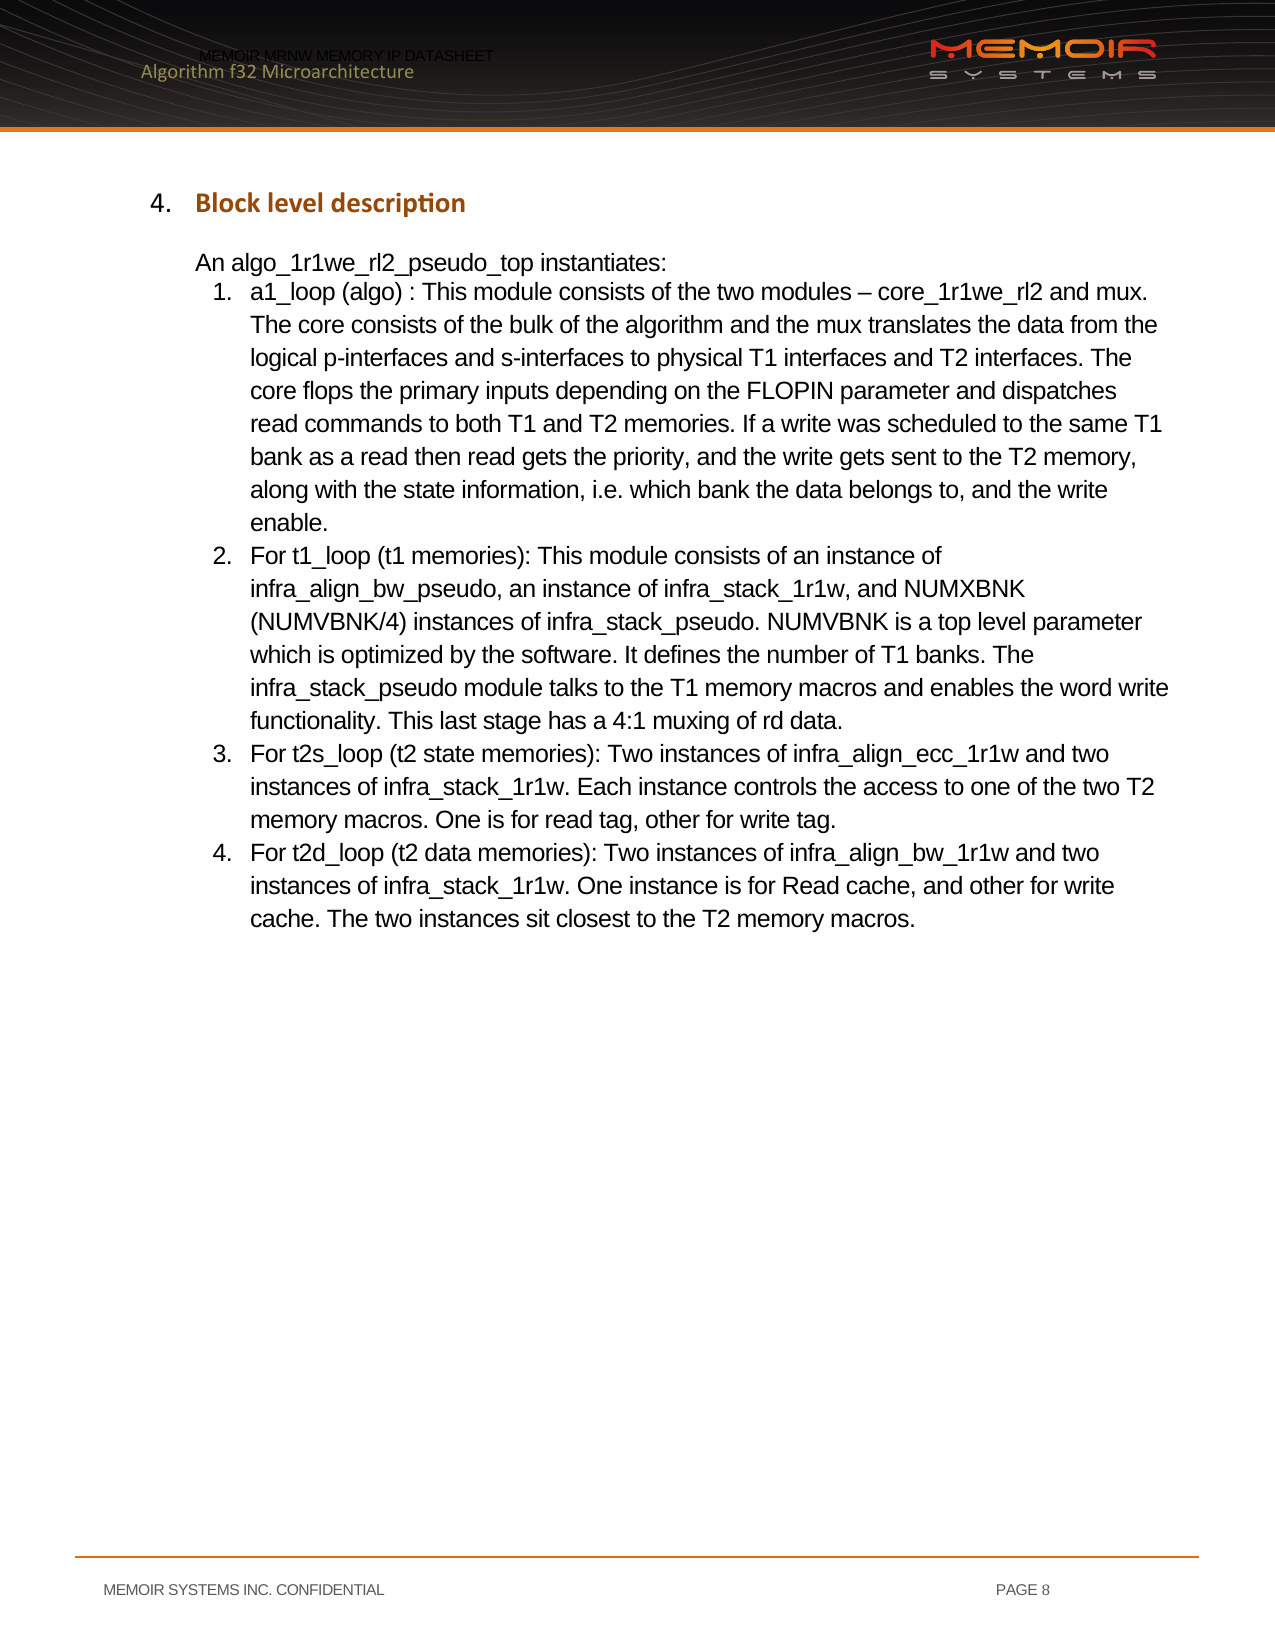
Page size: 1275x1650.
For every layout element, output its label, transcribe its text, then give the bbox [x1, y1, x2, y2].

list An algo_1r1we_rl2_pseudo_top instantiates: [195, 248, 1171, 277]
list For t2s_loop (t2 state memories): Two instances of infra_align_ecc_1r1w and two instances of infra_stack_1r1w. Each instance controls the access to one of the two T2 memory macros. One is for read tag, other for write tag. [212, 739, 1171, 834]
list For t2d_loop (t2 data memories): Two instances of infra_align_bw_1r1w and two instances of infra_stack_1r1w. One instance is for Read cache, and other for write cache. The two instances sit closest to the T2 memory macros. [212, 838, 1171, 933]
subtitle Block level description [142, 182, 1163, 221]
list a1_loop (algo) : This module consists of the two modules – core_1r1we_rl2 and mux. The core consists of the bulk of the algorithm and the mux translates the data from the logical p-interfaces and s-interfaces to physical T1 interfaces and T2 interfaces. The core flops the primary inputs depending on the FLOPIN parameter and dispatches read commands to both T1 and T2 memories. If a write was scheduled to the same T1 bank as a read then read gets the priority, and the write gets sent to the T2 memory, along with the state information, i.e. which bank the data belongs to, and the write enable. [212, 277, 1171, 537]
list For t1_loop (t1 memories): This module consists of an instance of infra_align_bw_pseudo, an instance of infra_stack_1r1w, and NUMXBNK (NUMVBNK/4) instances of infra_stack_pseudo. NUMVBNK is a top level parameter which is optimized by the software. It defines the number of T1 banks. The infra_stack_pseudo module talks to the T1 memory macros and enables the word write functionality. This last stage has a 4:1 muxing of rd data. [212, 541, 1171, 735]
